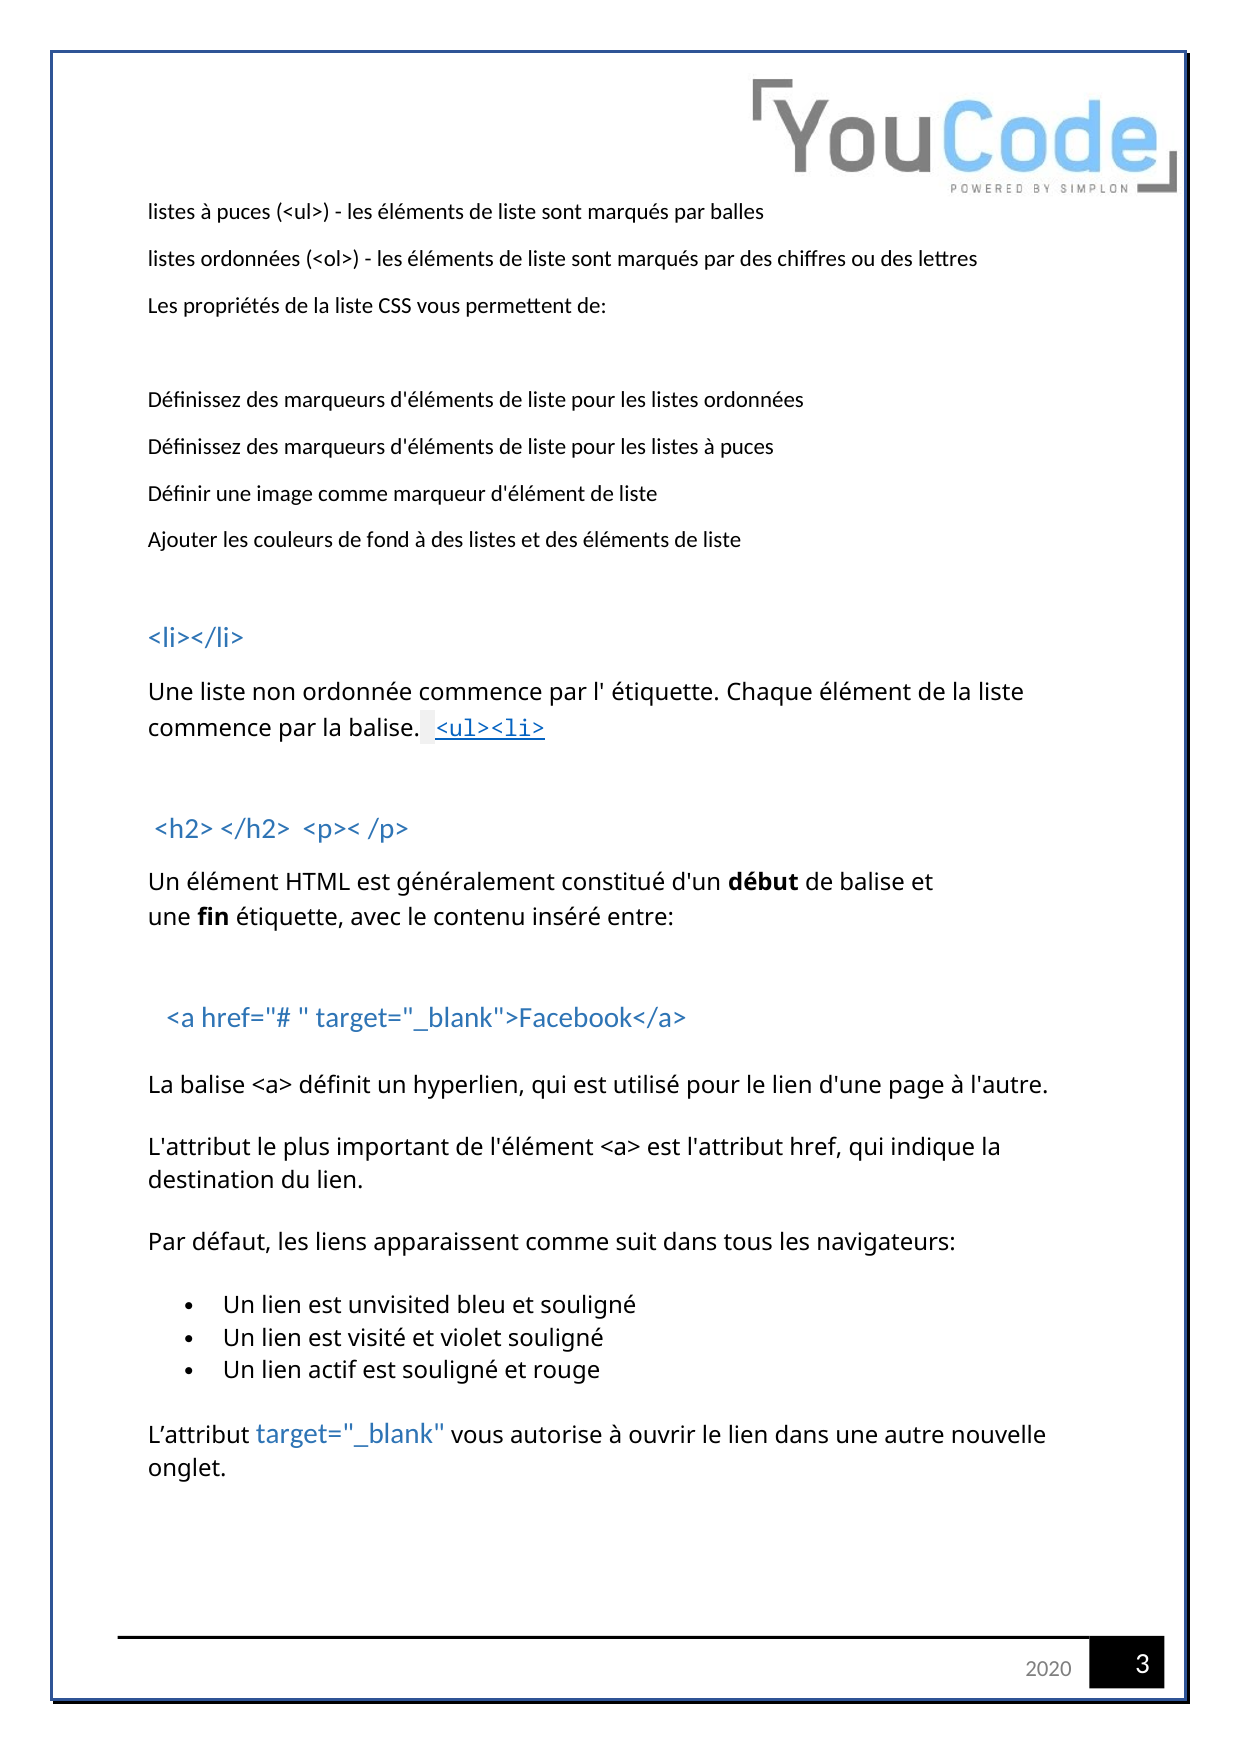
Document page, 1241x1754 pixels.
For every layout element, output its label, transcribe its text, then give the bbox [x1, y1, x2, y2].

text Une liste non ordonnée commence par l' étiquette. Chaque élément de la liste commence par la balise. <ul><li> [148, 674, 1089, 744]
list Un lien actif est souligné et rouge [185, 1353, 1089, 1386]
text listes ordonnées (<ol>) - les éléments de liste sont marqués par des chiffres ou des lettres [148, 244, 1089, 272]
text <li></li> [148, 619, 1089, 655]
list Un lien est unvisited bleu et souligné [185, 1288, 1089, 1320]
text Les propriétés de la liste CSS vous permettent de: [148, 291, 1089, 319]
text listes à puces (<ul>) - les éléments de liste sont marqués par balles [148, 197, 1089, 225]
text L'attribut le plus important de l'élément <a> est l'attribut href, qui indique la destination du lien. [148, 1130, 1089, 1195]
list Un lien est visité et violet souligné [185, 1320, 1089, 1353]
text Définissez des marqueurs d'éléments de liste pour les listes ordonnées [148, 385, 1089, 413]
text L’attribut target="_blank" vous autorise à ouvrir le lien dans une autre nouvelle onglet. [148, 1415, 1089, 1483]
picture [737, 70, 1183, 198]
text Un élément HTML est généralement constitué d'un début de balise et une fin étiquette, avec le contenu inséré entre: [148, 865, 1089, 933]
text Définissez des marqueurs d'éléments de liste pour les listes à puces [148, 432, 1089, 460]
text Définir une image comme marqueur d'élément de liste [148, 479, 1089, 507]
text Ajouter les couleurs de fond à des listes et des éléments de liste [148, 526, 1089, 553]
text La balise <a> définit un hyperlien, qui est utilisé pour le lien d'une page à l'autre. [148, 1067, 1089, 1100]
text <h2> </h2> <p>< /p> [148, 810, 1089, 846]
text Par défaut, les liens apparaissent comme suit dans tous les navigateurs: [148, 1225, 1089, 1258]
text <a href="# " target="_blank">Facebook</a> [148, 999, 1089, 1034]
